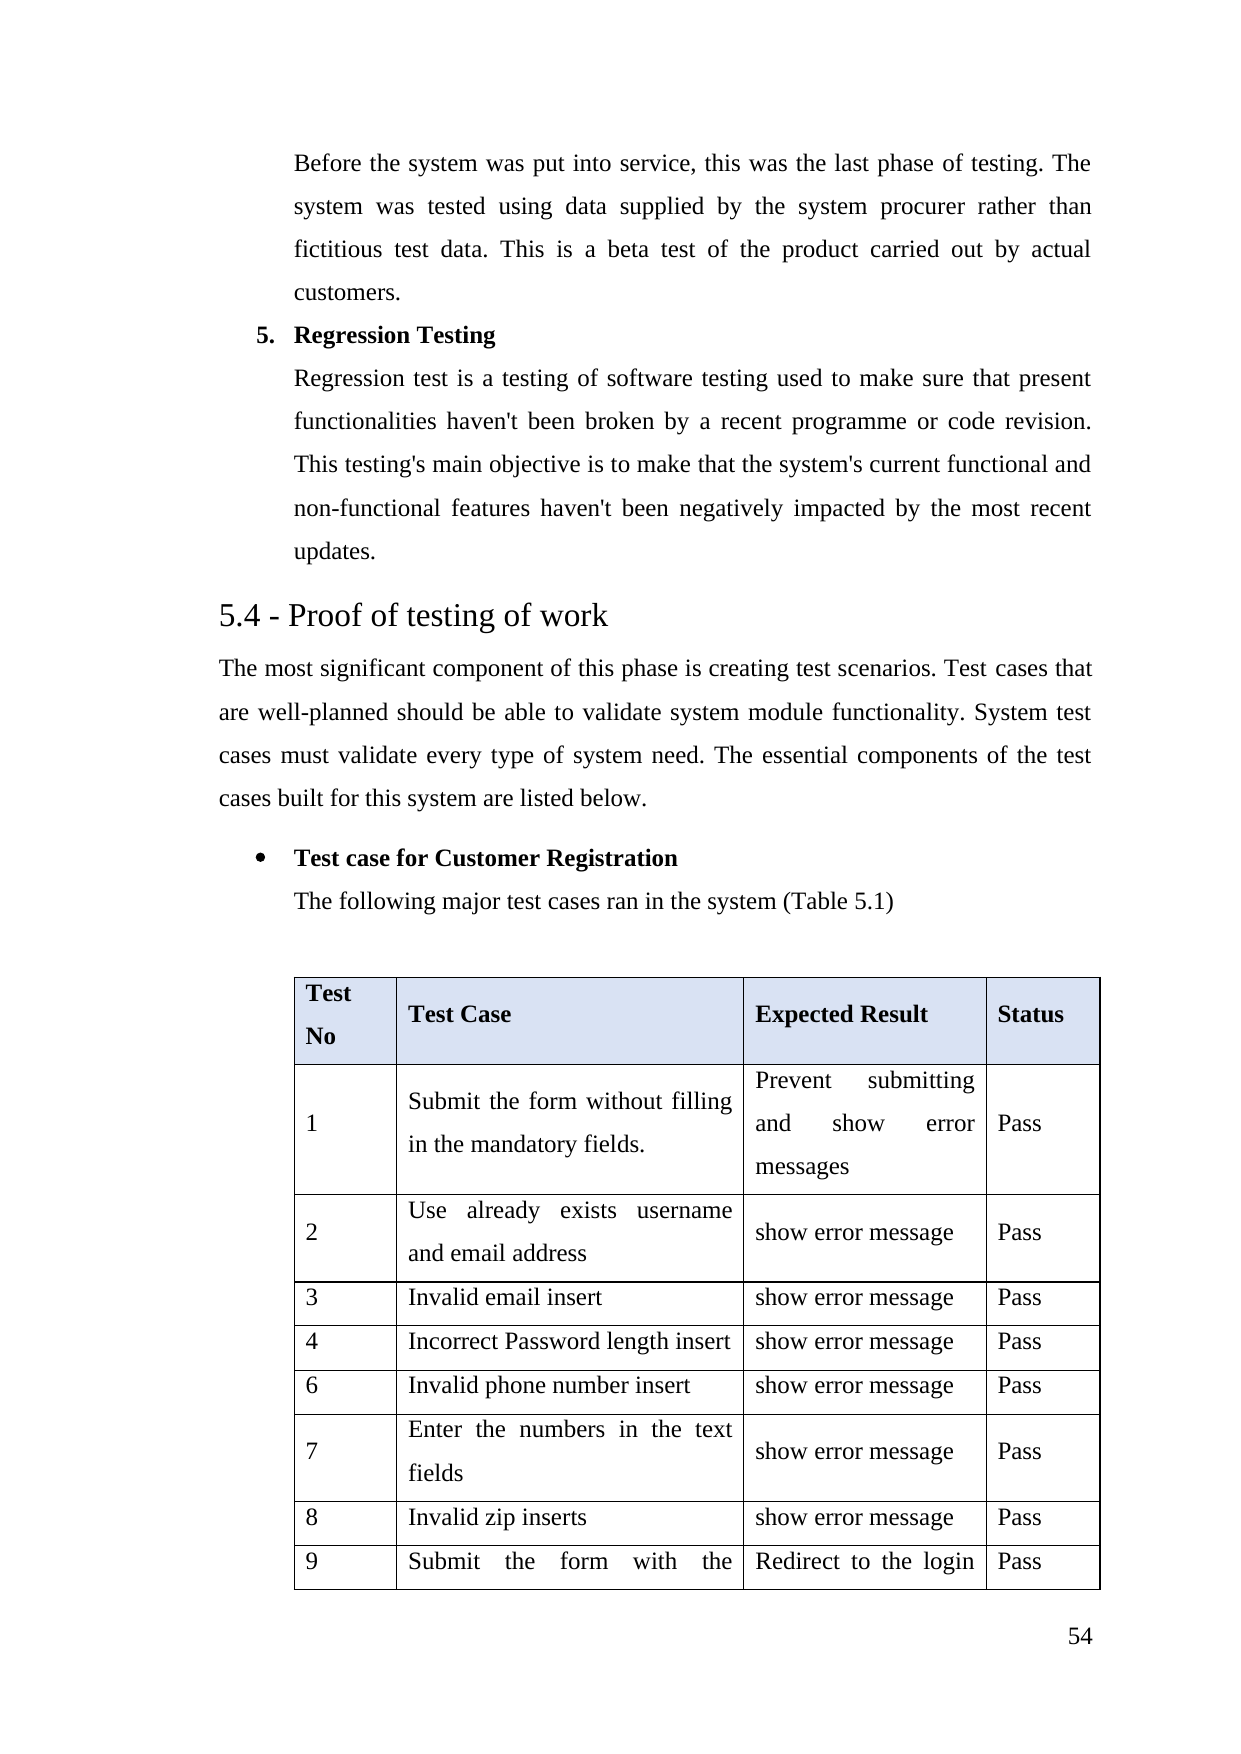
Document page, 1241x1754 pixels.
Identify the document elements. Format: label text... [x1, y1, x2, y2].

table_header Test Case [397, 978, 743, 1064]
table_cell show error message [744, 1415, 986, 1501]
table_cell Pass [987, 1326, 1099, 1369]
table_cell show error message [744, 1326, 986, 1369]
list Regression Testing [256, 320, 1093, 349]
table_cell show error message [744, 1283, 986, 1325]
text 5.4 - Proof of testing of work [218, 596, 1093, 634]
table_cell Invalid email insert [397, 1283, 743, 1325]
table_header Expected Result [744, 978, 986, 1064]
table_cell 9 [295, 1546, 396, 1589]
table_cell Use already exists username and email address [397, 1195, 743, 1281]
table_header Status [987, 978, 1099, 1064]
table_cell show error message [744, 1502, 986, 1545]
table_cell 4 [295, 1326, 396, 1369]
table_cell Invalid phone number insert [397, 1371, 743, 1413]
table_cell show error message [744, 1195, 986, 1281]
table_cell Pass [987, 1546, 1099, 1589]
table_cell 8 [295, 1502, 396, 1545]
table_cell 1 [295, 1065, 396, 1194]
table_cell Pass [987, 1065, 1099, 1194]
table_cell Submit the form without filling in the mandatory fields. [397, 1065, 743, 1194]
text The most significant component of this phase is creating test scenarios. Test cases that are well-planned should be able to validate system module functionality. System test cases must validate every type of system need. The essential components of the test cases built for this system are listed below. [218, 653, 1093, 812]
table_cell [744, 1546, 986, 1589]
table_cell Pass [987, 1371, 1099, 1413]
table_cell Pass [987, 1415, 1099, 1501]
table_cell 3 [295, 1283, 396, 1325]
list Regression test is a testing of software testing used to make sure that present functionalities haven't been broken by a recent programme or code revision. This testing's main objective is to make that the system's current functional and non-functional features haven't been negatively impacted by the most recent updates. [293, 363, 1093, 564]
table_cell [397, 1546, 743, 1589]
table_cell Pass [987, 1502, 1099, 1545]
table_cell Enter the numbers in the text fields [397, 1415, 743, 1501]
table_cell Pass [987, 1195, 1099, 1281]
table_cell Incorrect Password length insert [397, 1326, 743, 1369]
table_cell Invalid zip inserts [397, 1502, 743, 1545]
list Test case for Customer Registration [256, 843, 1093, 871]
table_cell 2 [295, 1195, 396, 1281]
table_cell Prevent submitting and show error messages [744, 1065, 986, 1194]
table_cell show error message [744, 1371, 986, 1413]
list The following major test cases ran in the system (Table 5.1) [293, 886, 1093, 914]
table_header Test No [295, 978, 396, 1064]
list Before the system was put into service, this was the last phase of testing. The system was tested using data supplied by the system procurer rather than fictitious test data. This is a beta test of the product carried out by actual customers. [293, 148, 1093, 306]
table_cell 7 [295, 1415, 396, 1501]
table_cell Pass [987, 1283, 1099, 1325]
table_cell 6 [295, 1371, 396, 1413]
